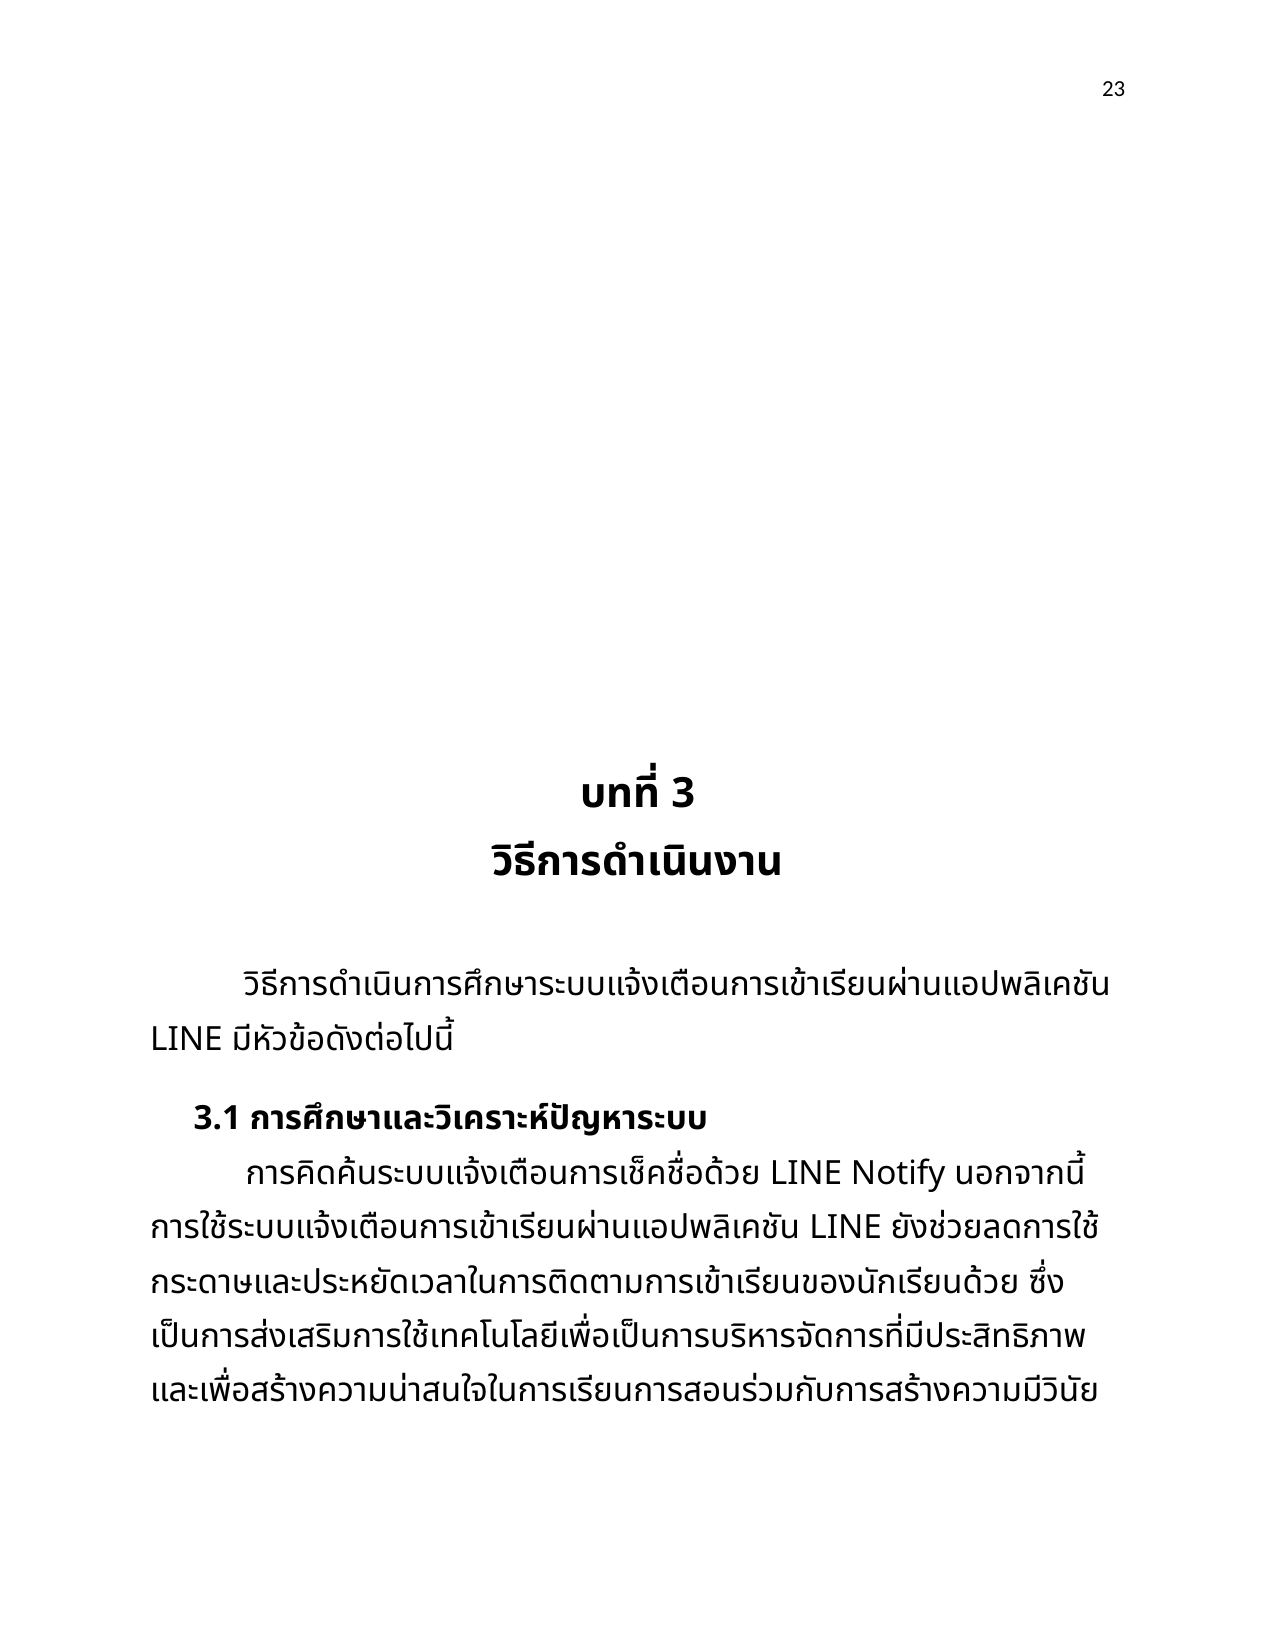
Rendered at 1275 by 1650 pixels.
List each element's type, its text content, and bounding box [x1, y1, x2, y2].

text บทที่ 3 [150, 762, 1125, 826]
text วิธีการดำเนินงาน [150, 831, 1125, 894]
text วิธีการดำเนินการศึกษาระบบแจ้งเตือนการเข้าเรียนผ่านแอปพลิเคชัน LINE มีหัวข้อดังต่อไปนี้ [150, 960, 1125, 1065]
text 3.1 การศึกษาและวิเคราะห์ปัญหาระบบ [150, 1094, 1125, 1144]
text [150, 1148, 1125, 1417]
